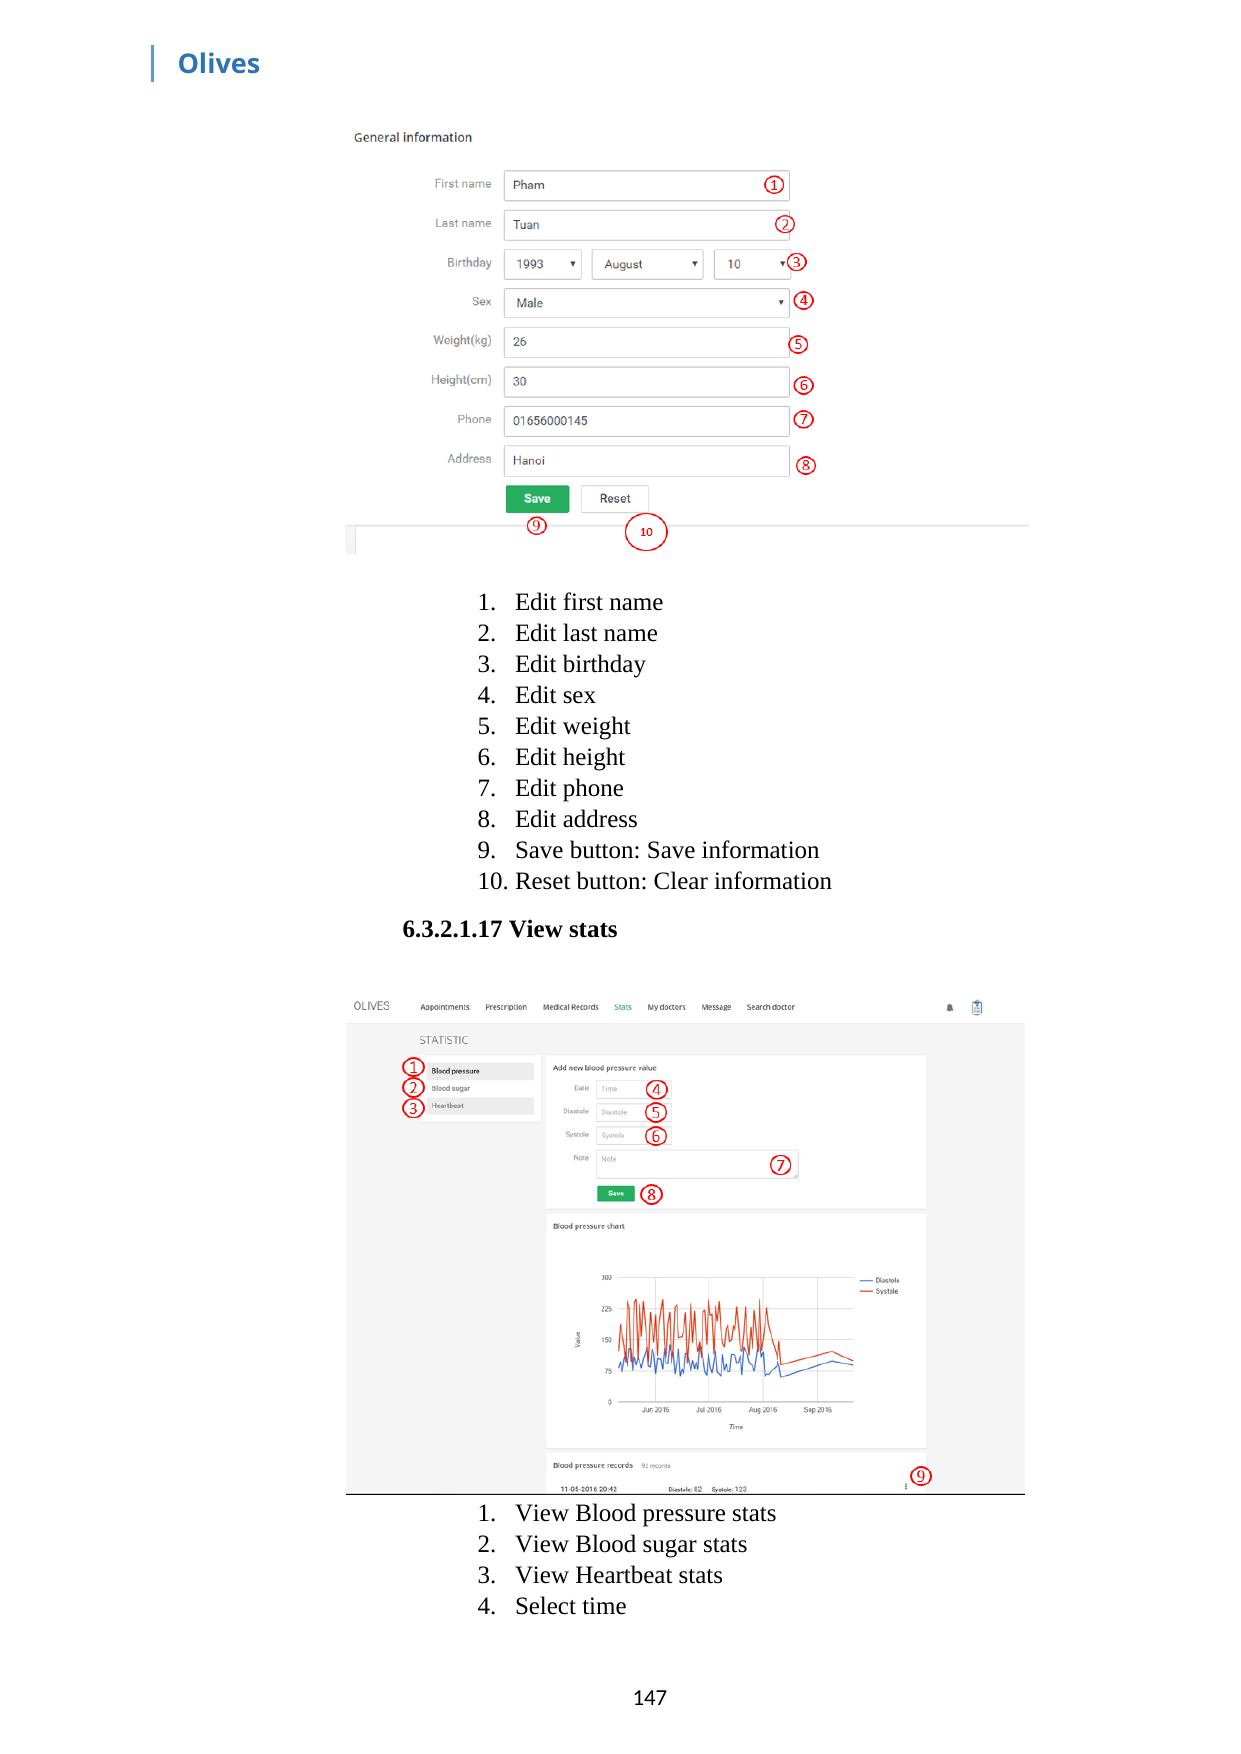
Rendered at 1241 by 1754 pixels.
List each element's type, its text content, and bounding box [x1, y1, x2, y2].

picture [346, 992, 1029, 1496]
list Edit sex [477, 680, 1122, 708]
list Edit last name [477, 618, 1122, 646]
list Edit height [477, 742, 1122, 771]
list Select time [477, 1591, 1122, 1619]
list Edit address [477, 804, 1122, 833]
list Reset button: Clear information [477, 866, 1122, 895]
list Edit weight [477, 711, 1122, 739]
text 6.3.2.1.17 View stats [365, 914, 1122, 942]
list View Heartbeat stats [477, 1560, 1122, 1588]
list View Blood pressure stats [477, 1498, 1122, 1526]
list Edit birthday [477, 649, 1122, 677]
list Edit phone [477, 773, 1122, 802]
list View Blood sugar stats [477, 1529, 1122, 1557]
picture [345, 118, 1030, 554]
list Save button: Save information [477, 835, 1122, 864]
list Edit first name [477, 587, 1122, 615]
